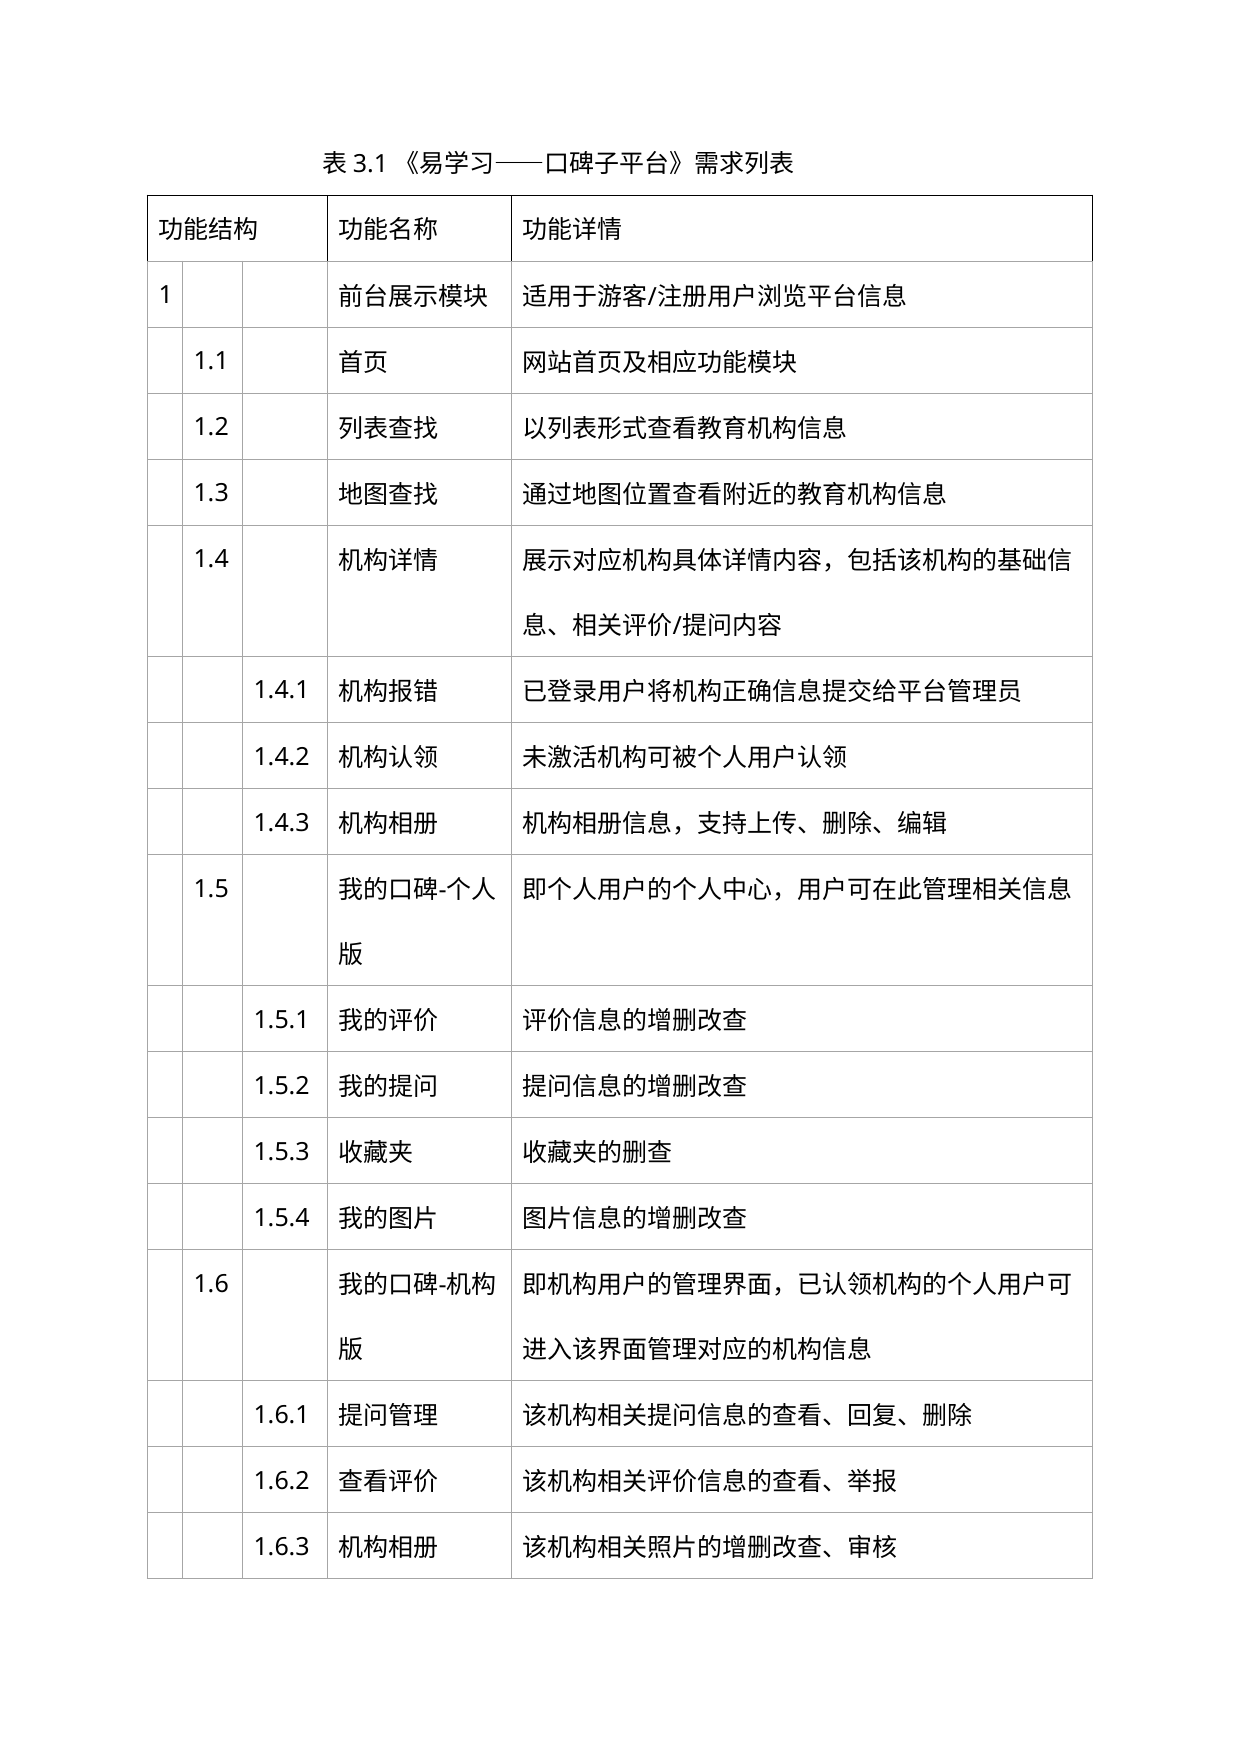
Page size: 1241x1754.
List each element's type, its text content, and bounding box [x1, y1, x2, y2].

table_cell [148, 1513, 182, 1578]
table_cell 机构报错 [328, 657, 511, 722]
table_cell [183, 723, 242, 788]
table_cell 前台展示模块 [328, 262, 511, 327]
table_cell [243, 1250, 327, 1380]
table_cell 评价信息的增删改查 [512, 986, 1092, 1051]
table_header 功能结构 [148, 196, 327, 261]
table_cell [148, 855, 182, 985]
table_cell 适用于游客/注册用户浏览平台信息 [512, 262, 1092, 327]
table_cell 我的评价 [328, 986, 511, 1051]
table_cell 该机构相关提问信息的查看、回复、删除 [512, 1381, 1092, 1446]
table_cell 1.4 [183, 526, 242, 656]
table_cell [148, 1184, 182, 1249]
table_cell 该机构相关照片的增删改查、审核 [512, 1513, 1092, 1578]
table_cell 即个人用户的个人中心，用户可在此管理相关信息 [512, 855, 1092, 985]
table_cell 图片信息的增删改查 [512, 1184, 1092, 1249]
table_cell 1.4.1 [243, 657, 327, 722]
table_cell 提问管理 [328, 1381, 511, 1446]
table_cell [183, 1052, 242, 1117]
table_cell 1.6.1 [243, 1381, 327, 1446]
table_cell 未激活机构可被个人用户认领 [512, 723, 1092, 788]
table_cell 1.6 [183, 1250, 242, 1380]
table_cell 网站首页及相应功能模块 [512, 328, 1092, 393]
table_cell 已登录用户将机构正确信息提交给平台管理员 [512, 657, 1092, 722]
table_cell 1.5 [183, 855, 242, 985]
table_cell [243, 394, 327, 459]
table_cell 即机构用户的管理界面，已认领机构的个人用户可进入该界面管理对应的机构信息 [512, 1250, 1092, 1380]
table_cell 列表查找 [328, 394, 511, 459]
table_cell 1.5.1 [243, 986, 327, 1051]
text 表3.1 《易学习——口碑子平台》需求列表 [273, 129, 1122, 194]
table_cell 首页 [328, 328, 511, 393]
table_cell [148, 1118, 182, 1183]
table_cell [183, 1381, 242, 1446]
table_cell 1.5.2 [243, 1052, 327, 1117]
table_cell 收藏夹 [328, 1118, 511, 1183]
table_cell [183, 1513, 242, 1578]
table_cell [148, 460, 182, 525]
table_cell 该机构相关评价信息的查看、举报 [512, 1447, 1092, 1512]
table_cell [148, 328, 182, 393]
table_cell 以列表形式查看教育机构信息 [512, 394, 1092, 459]
table_cell 收藏夹的删查 [512, 1118, 1092, 1183]
table_cell 机构相册信息，支持上传、删除、编辑 [512, 789, 1092, 854]
table_cell [148, 1381, 182, 1446]
table_cell [243, 328, 327, 393]
table_cell 我的图片 [328, 1184, 511, 1249]
table_header 功能详情 [512, 196, 1092, 261]
table_cell [243, 526, 327, 656]
table_cell [183, 1447, 242, 1512]
table_cell [148, 526, 182, 656]
table_cell 我的口碑-机构版 [328, 1250, 511, 1380]
table_cell [183, 986, 242, 1051]
table_cell [148, 657, 182, 722]
table_header 功能名称 [328, 196, 511, 261]
table_cell 1.1 [183, 328, 242, 393]
table_cell [183, 262, 242, 327]
table_cell [148, 723, 182, 788]
table_cell 机构相册 [328, 789, 511, 854]
table_cell [148, 789, 182, 854]
table_cell 1.4.2 [243, 723, 327, 788]
table_cell [183, 1184, 242, 1249]
table_cell 地图查找 [328, 460, 511, 525]
table_cell 提问信息的增删改查 [512, 1052, 1092, 1117]
table_cell [148, 1447, 182, 1512]
table_cell 1.5.3 [243, 1118, 327, 1183]
table_cell [183, 657, 242, 722]
table_cell 1 [148, 262, 182, 327]
table_cell 查看评价 [328, 1447, 511, 1512]
table_cell 我的提问 [328, 1052, 511, 1117]
table_cell 1.2 [183, 394, 242, 459]
table_cell [148, 394, 182, 459]
table_cell [148, 986, 182, 1051]
table_cell 展示对应机构具体详情内容，包括该机构的基础信息、相关评价/提问内容 [512, 526, 1092, 656]
table_cell 1.3 [183, 460, 242, 525]
table_cell [148, 1250, 182, 1380]
table_cell 1.5.4 [243, 1184, 327, 1249]
table_cell [243, 460, 327, 525]
table_cell 机构相册 [328, 1513, 511, 1578]
table_cell 1.4.3 [243, 789, 327, 854]
table_cell [243, 855, 327, 985]
table_cell 1.6.3 [243, 1513, 327, 1578]
table_cell [148, 1052, 182, 1117]
table_cell [183, 1118, 242, 1183]
table_cell [243, 262, 327, 327]
table_cell 通过地图位置查看附近的教育机构信息 [512, 460, 1092, 525]
table_cell 机构认领 [328, 723, 511, 788]
table_cell 机构详情 [328, 526, 511, 656]
table_cell 1.6.2 [243, 1447, 327, 1512]
table_cell [183, 789, 242, 854]
table_cell 我的口碑-个人版 [328, 855, 511, 985]
